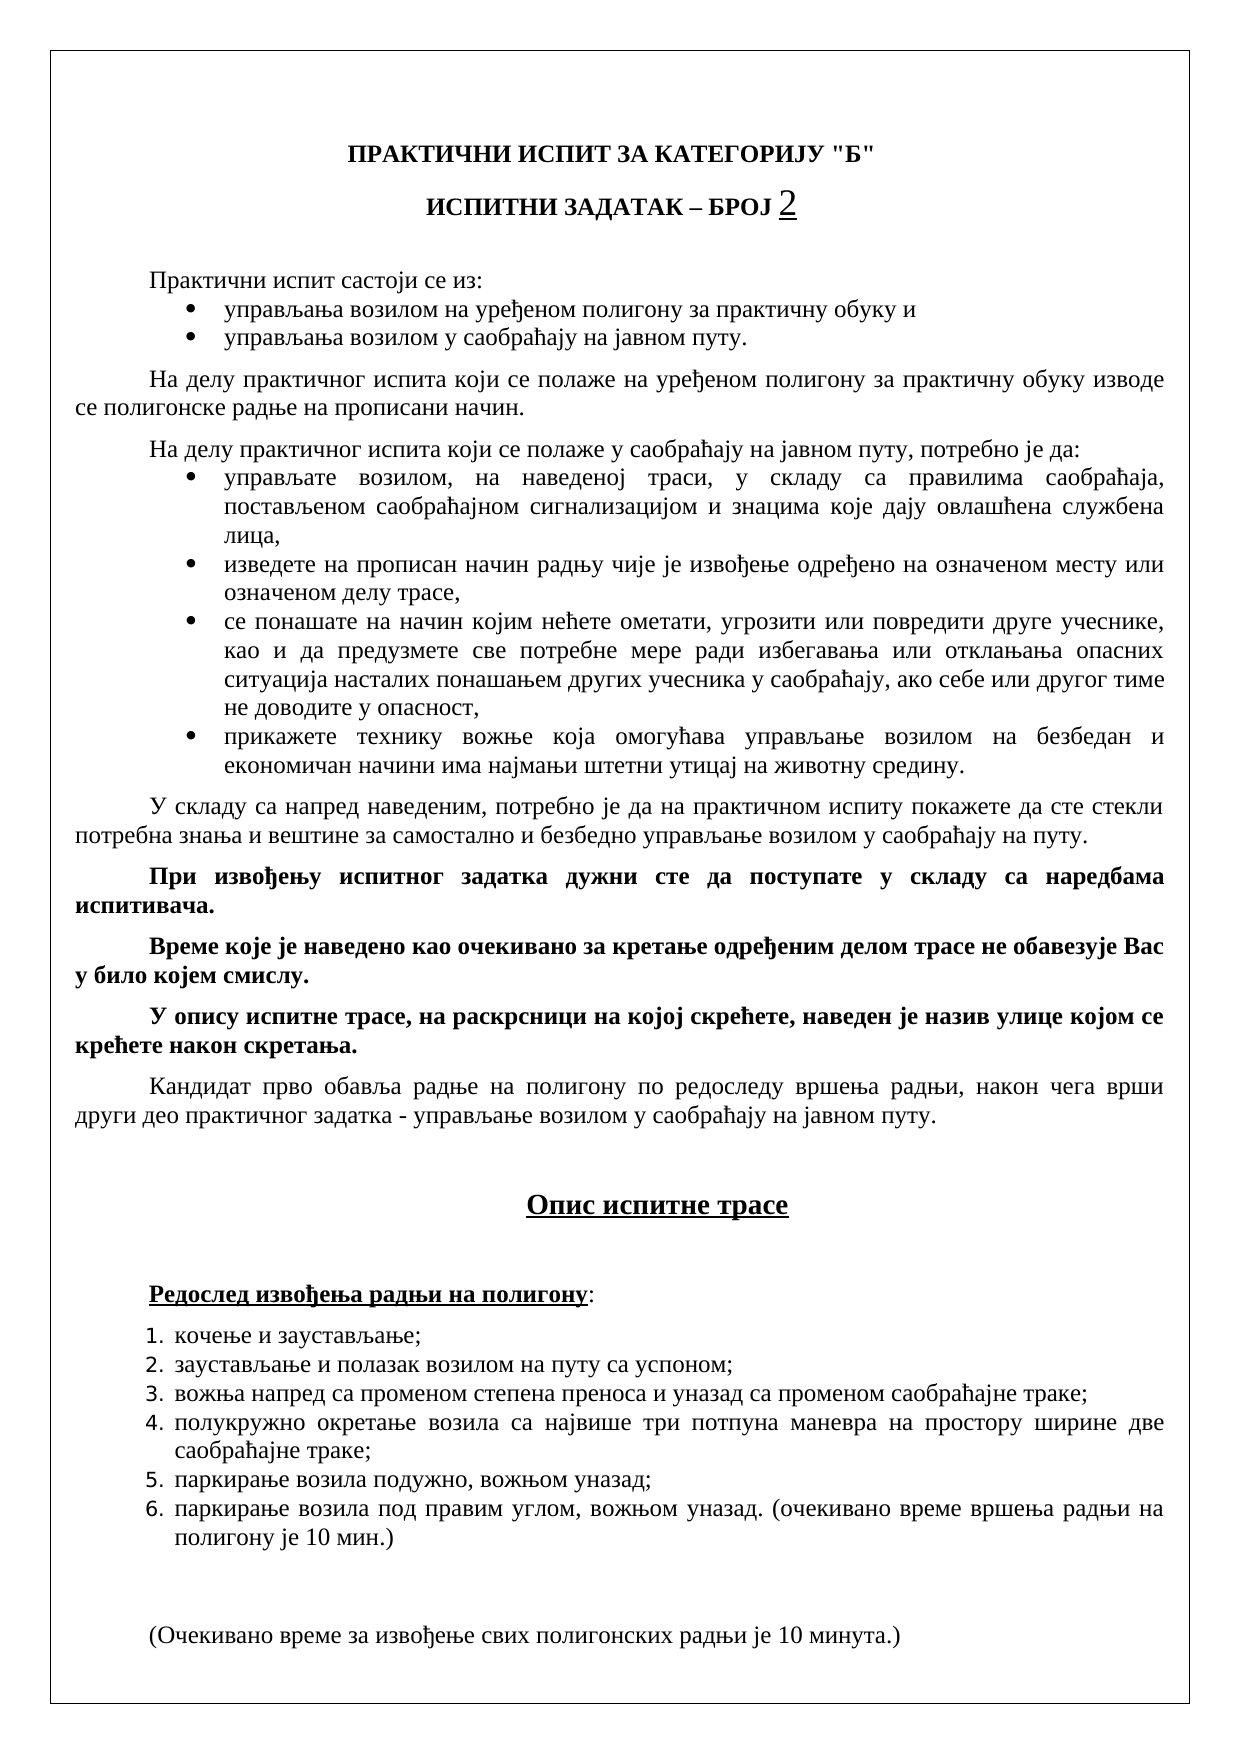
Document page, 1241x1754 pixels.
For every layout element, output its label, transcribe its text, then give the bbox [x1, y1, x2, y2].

list паркирање возила под правим углом, вожњом уназад. (очекивано време вршења радњи на полигону је 10 мин.) [145, 1493, 1165, 1551]
text Практични испит састоји се из: [75, 265, 1165, 294]
list паркирање возила подужно, вожњом уназад; [145, 1464, 1165, 1493]
list заустављање и полазак возилом на путу са успоном; [145, 1349, 1165, 1378]
text При извођењу испитног задатка дужни сте да поступате у складу са наредбама испитивача. [75, 861, 1165, 919]
text Опис испитне трасе [75, 1187, 1165, 1221]
list управљања возилом на уређеном полигону за практичну обуку и [186, 294, 1165, 322]
list полукружно окретање возила са највише три потпуна маневра на простору ширине две саобраћајне траке; [145, 1407, 1165, 1464]
subtitle ИСПИТНИ ЗАДАТАК – БРОЈ 2 [75, 181, 1148, 224]
text На делу практичног испита који се полаже у саобраћају на јавном путу, потребно је да: [75, 434, 1165, 462]
text На делу практичног испита који се полаже на уређеном полигону за практичну обуку изводе се полигонске радње на прописани начин. [75, 364, 1165, 421]
text У опису испитне трасе, на раскрсници на којој скрећете, наведен је назив улице којом се крећете након скретања. [75, 1001, 1165, 1059]
list вожња напред са променом степена преноса и уназад са променом саобраћајне траке; [145, 1378, 1165, 1407]
list кочење и заустављање; [145, 1321, 1165, 1349]
list управљате возилом, на наведеној траси, у складу са правилима саобраћаја, постављеном саобраћајном сигнализацијом и знацима које дају овлашћена службена лица, [187, 462, 1165, 549]
text Редослед извођења радњи на полигону: [75, 1279, 1165, 1308]
list се понашате на начин којим нећете ометати, угрозити или повредити друге учеснике, као и да предузмете све потребне мере ради избегавања или отклањања опасних ситуација насталих понашањем других учесника у саобраћају, ако себе или другог тиме не доводите у опасност, [187, 606, 1165, 721]
list изведете на прописан начин радњу чије је извођење одређено на означеном месту или означеном делу трасе, [187, 549, 1165, 606]
text Време које је наведено као очекивано за кретање одређеним делом трасе не обавезује Вас у било којем смислу. [75, 931, 1165, 989]
text У складу са напред наведеним, потребно је да на практичном испиту покажете да сте стекли потребна знања и вештине за самостално и безбедно управљање возилом у саобраћају на путу. [75, 791, 1165, 849]
subtitle ПРАКТИЧНИ ИСПИТ ЗА КАТЕГОРИЈУ "Б" [75, 139, 1148, 168]
text (Очекивано време за извођење свих полигонских радњи је 10 минута.) [75, 1621, 1165, 1649]
list прикажете технику вожње која омогућава управљање возилом на безбедан и економичан начини има најмањи штетни утицај на животну средину. [187, 721, 1165, 779]
text Кандидат прво обавља радње на полигону по редоследу вршења радњи, након чега врши други део практичног задатка - управљање возилом у саобраћају на јавном путу. [75, 1071, 1165, 1129]
list управљања возилом у саобраћају на јавном путу. [186, 322, 1165, 351]
